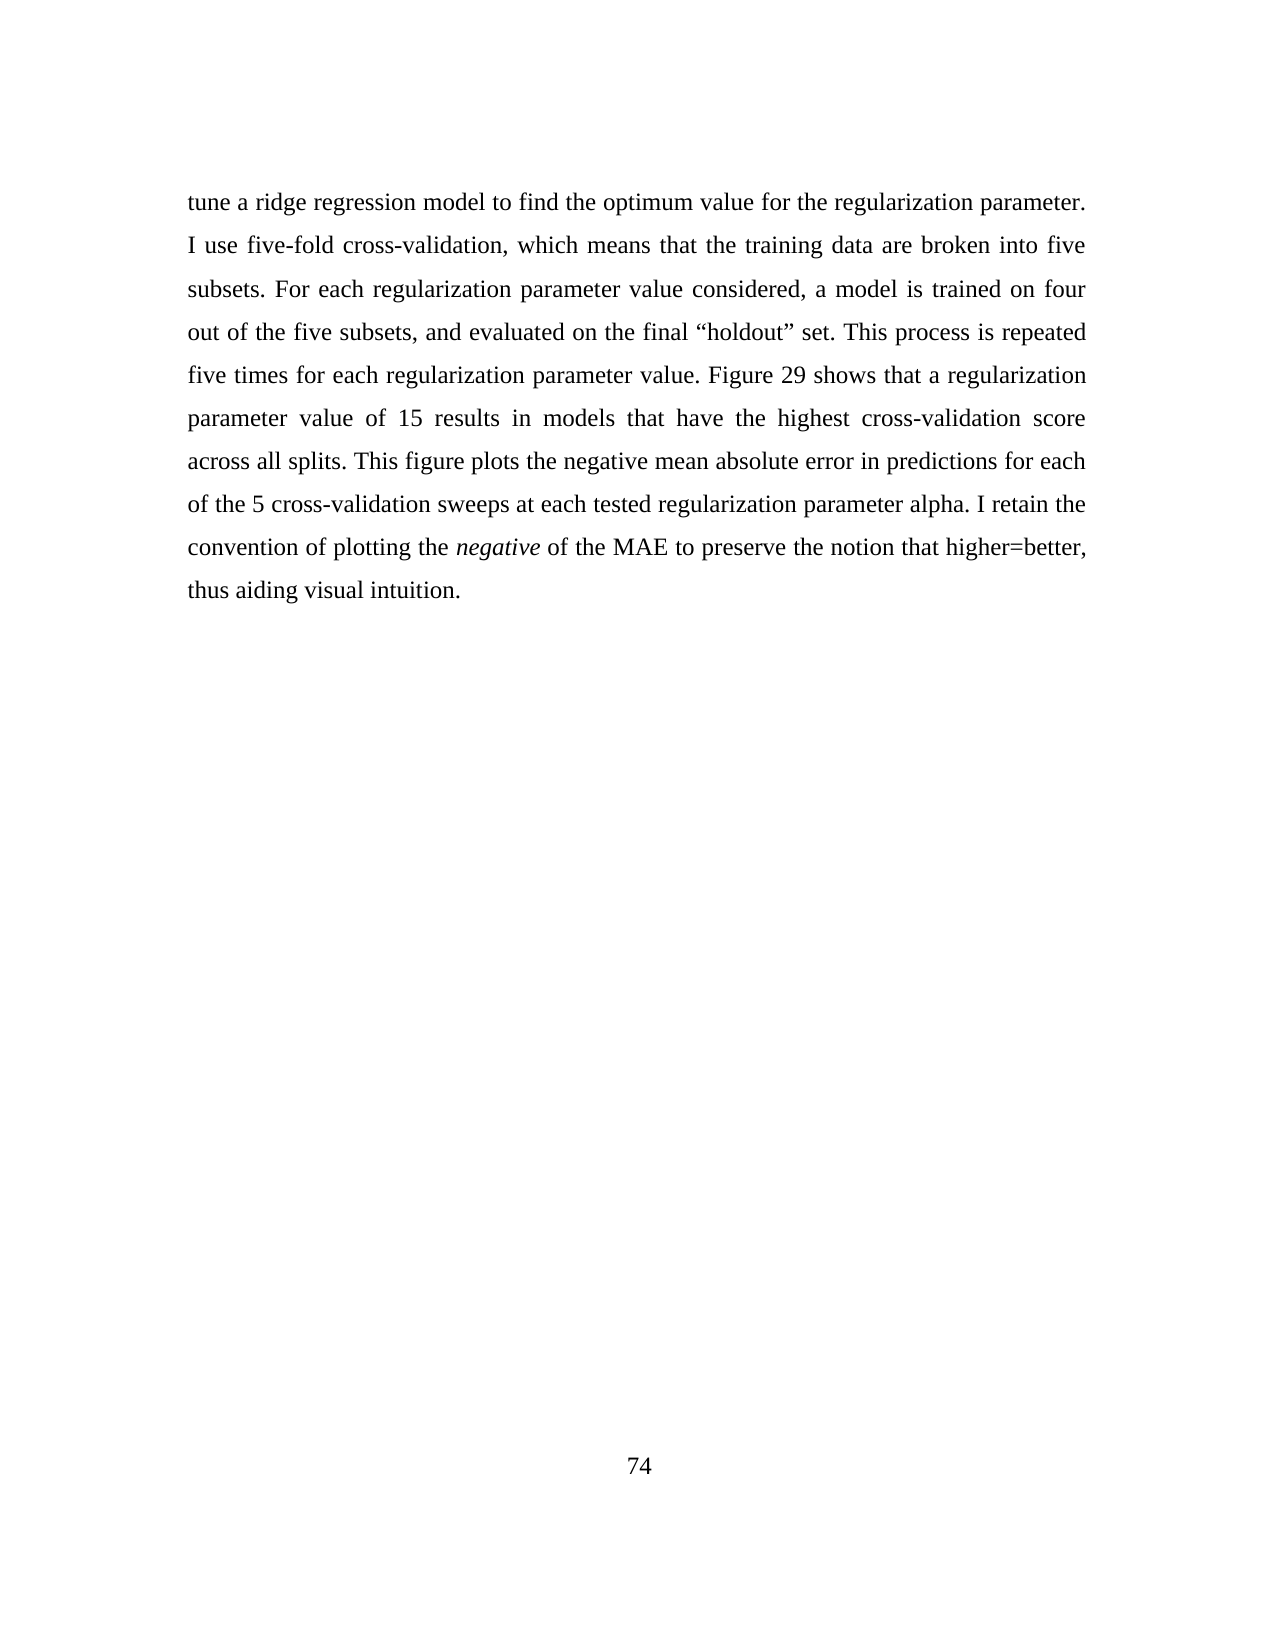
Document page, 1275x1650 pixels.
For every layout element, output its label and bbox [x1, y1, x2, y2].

text [187, 187, 1087, 604]
